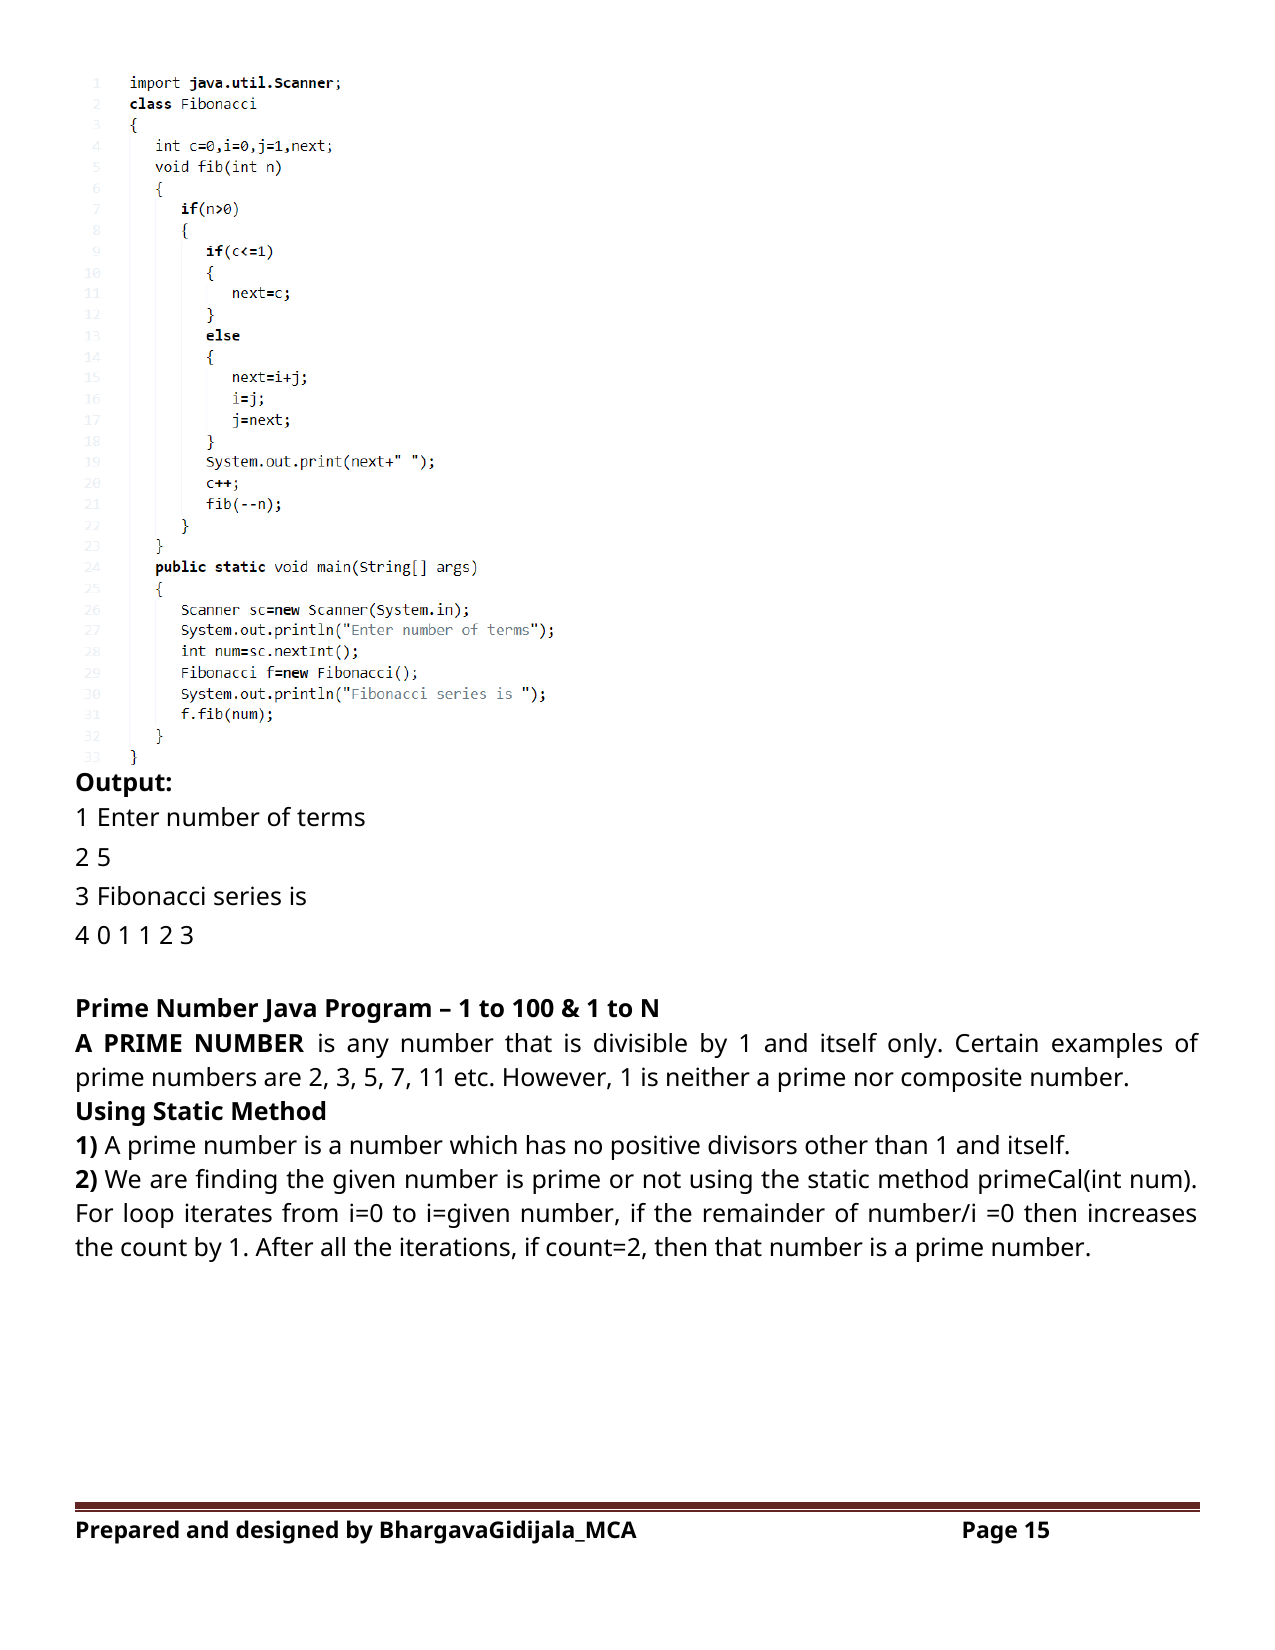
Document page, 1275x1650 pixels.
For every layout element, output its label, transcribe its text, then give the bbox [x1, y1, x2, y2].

text Output: [75, 764, 1200, 798]
text 1) A prime number is a number which has no positive divisors other than 1 and itself. [75, 1127, 1200, 1161]
subtitle Using Static Method [75, 1093, 1200, 1127]
text A PRIME NUMBER is any number that is divisible by 1 and itself only. Certain examples of prime numbers are 2, 3, 5, 7, 11 etc. However, 1 is neither a prime nor composite number. [75, 1025, 1200, 1093]
text 2) We are finding the given number is prime or not using the static method primeCal(int num). For loop iterates from i=0 to i=given number, if the remainder of number/i =0 then increases the count by 1. After all the iterations, if count=2, then that number is a prime number. [75, 1161, 1200, 1264]
table_header Enter number of terms 5 Fibonacci series is 0 1 1 2 3 [95, 799, 669, 957]
table_header 1 2 3 4 [74, 799, 95, 957]
picture [75, 75, 553, 765]
text Prime Number Java Program – 1 to 100 & 1 to N [75, 991, 1200, 1025]
